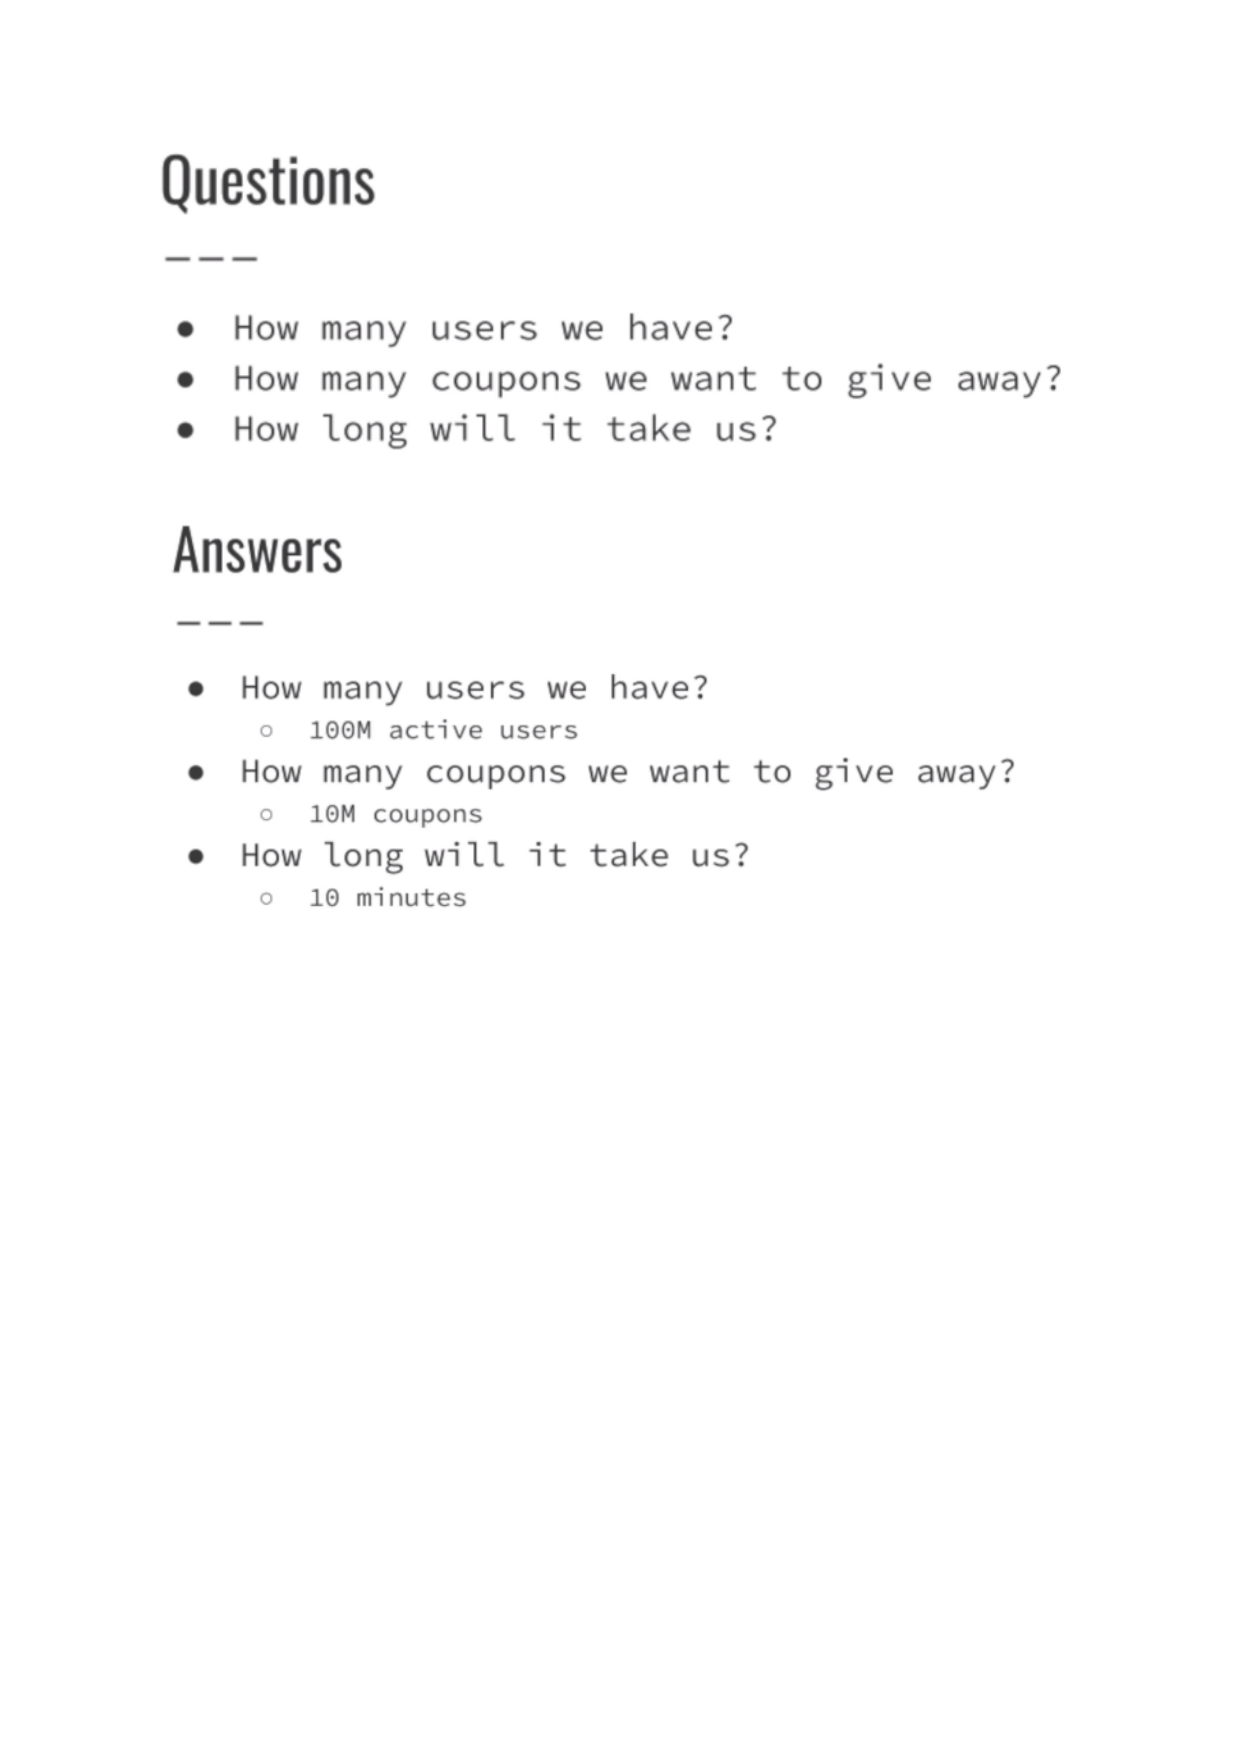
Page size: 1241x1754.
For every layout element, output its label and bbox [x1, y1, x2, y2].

picture [150, 150, 1091, 477]
picture [150, 495, 1091, 937]
